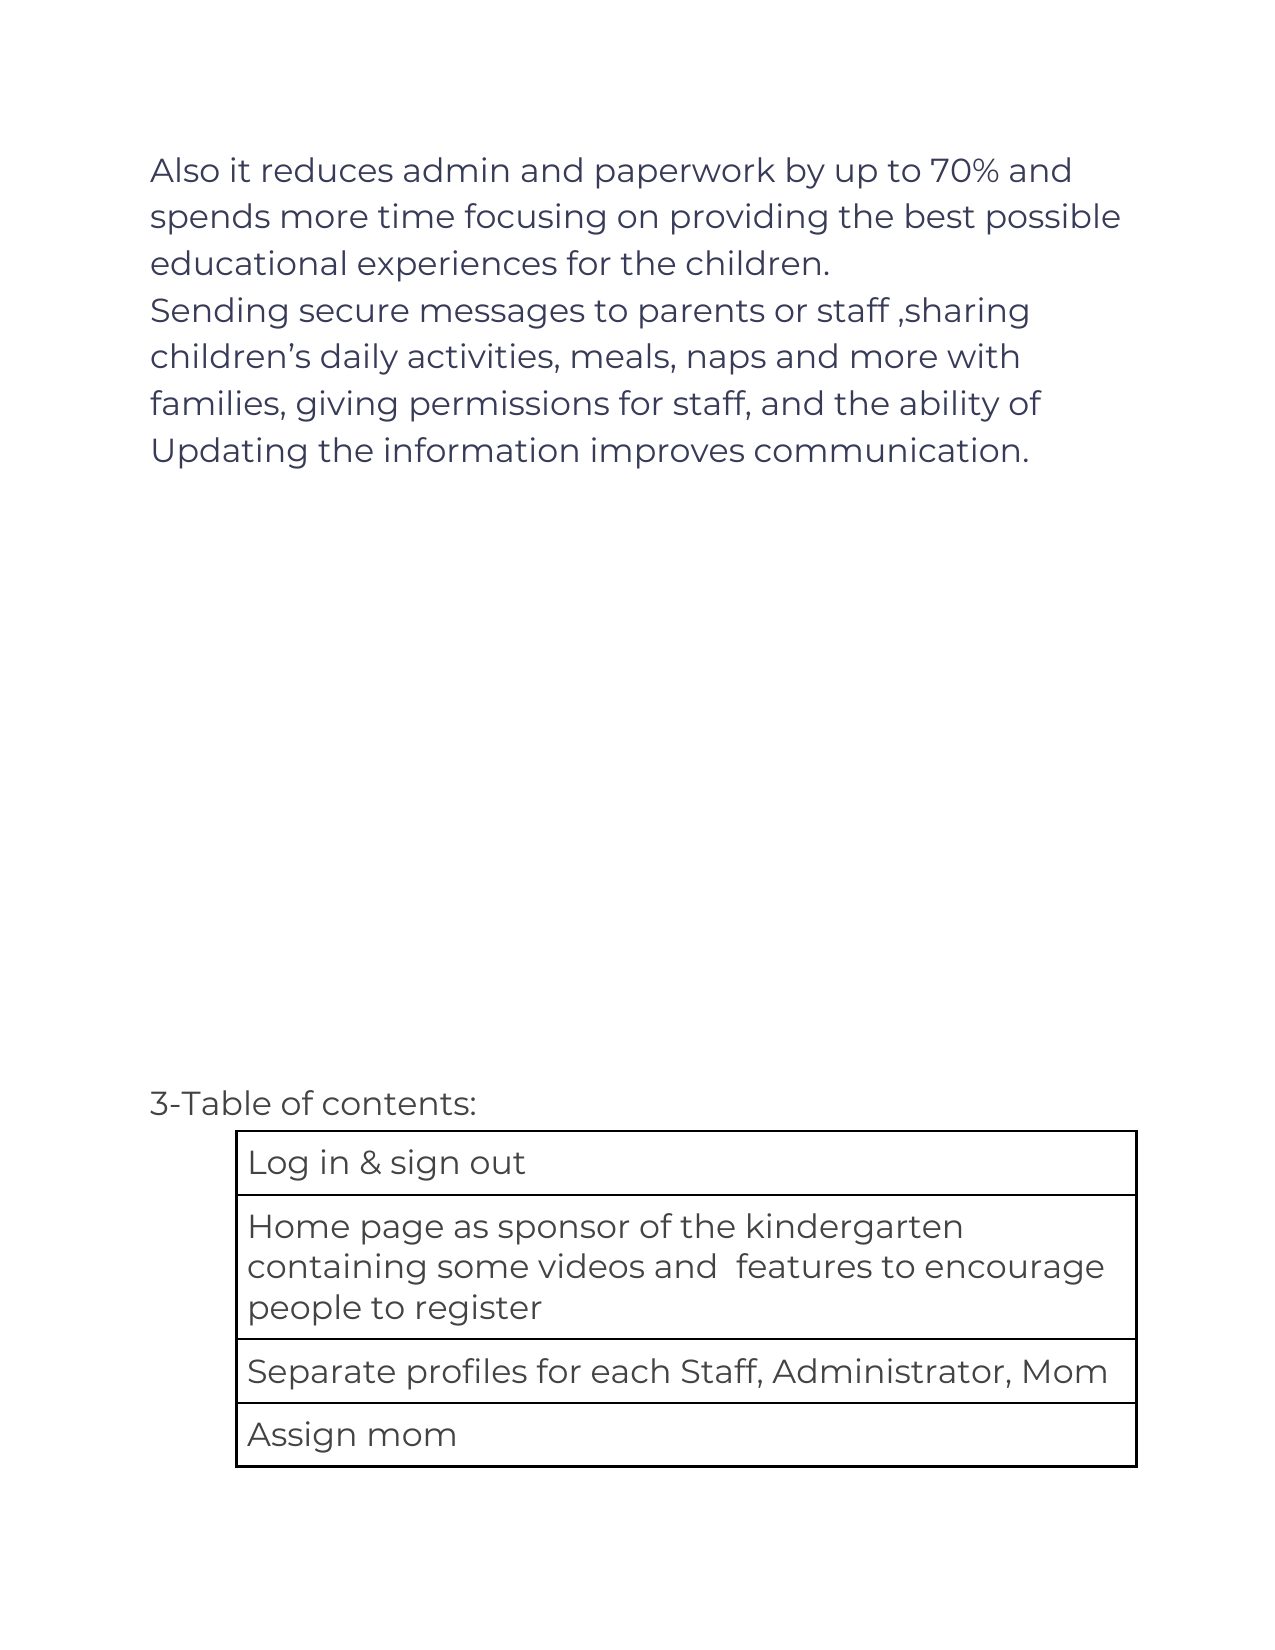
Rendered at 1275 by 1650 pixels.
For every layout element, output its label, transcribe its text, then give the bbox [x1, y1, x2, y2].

text 3-Table of contents: [150, 1083, 1125, 1124]
table_cell Home page as sponsor of the kindergarten containing some videos and features to encourage people to register [238, 1196, 1135, 1338]
text Also it reduces admin and paperwork by up to 70% and spends more time focusing on providing the best possible educational experiences for the children. [150, 150, 1125, 284]
table_header Log in & sign out [238, 1132, 1135, 1193]
table_cell Assign mom [238, 1404, 1135, 1465]
text Sending secure messages to parents or staff ,sharing children’s daily activities, meals, naps and more with families, giving permissions for staff, and the ability of Updating the information improves communication. [150, 290, 1125, 471]
table_cell Separate profiles for each Staff, Administrator, Mom [238, 1340, 1135, 1402]
